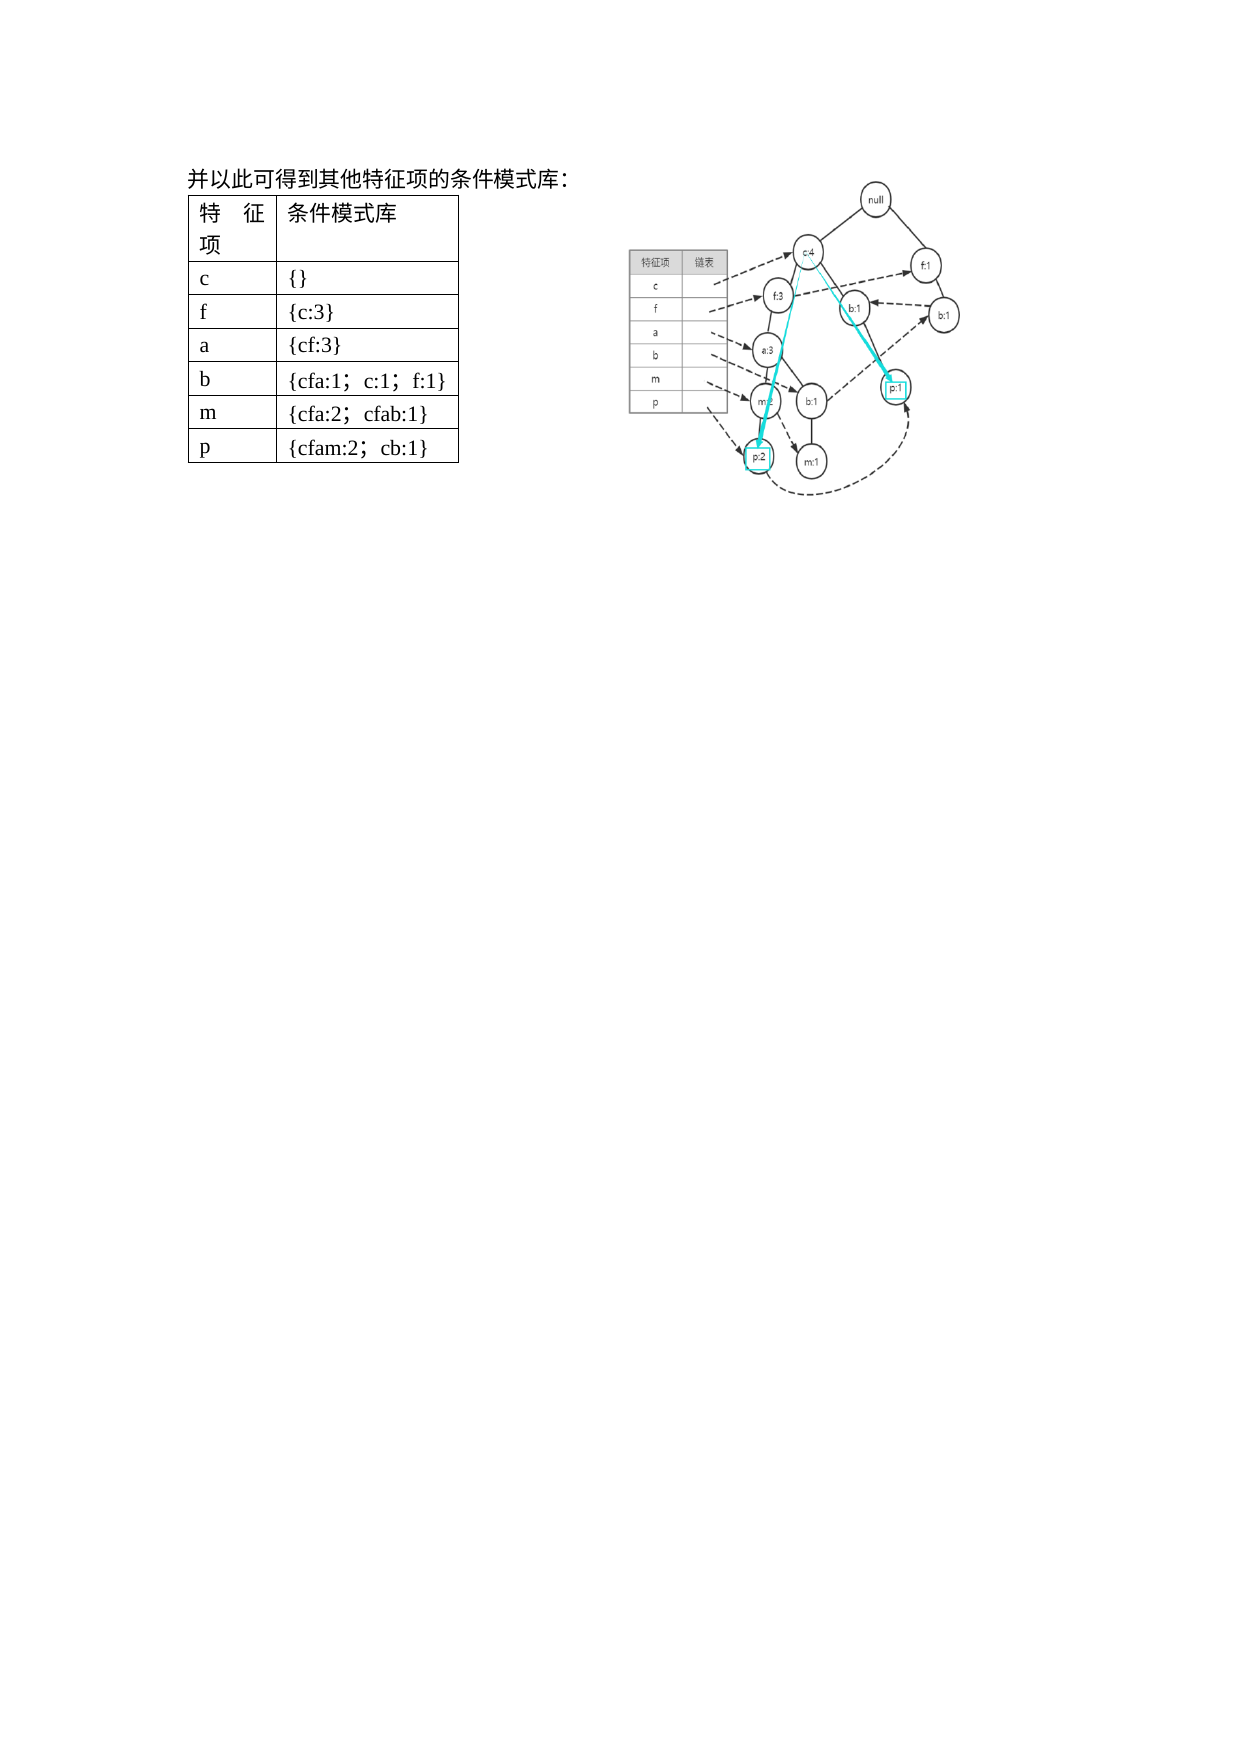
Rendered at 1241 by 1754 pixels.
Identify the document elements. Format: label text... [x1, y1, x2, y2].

table_cell {cfa:1；c:1；f:1} [277, 362, 458, 395]
table_cell f [189, 295, 276, 328]
table_cell b [189, 362, 276, 395]
table_cell {} [277, 262, 458, 294]
table_header 条件模式库 [277, 196, 458, 261]
picture [615, 167, 967, 511]
table_cell {c:3} [277, 295, 458, 328]
table_cell {cfam:2；cb:1} [277, 429, 458, 462]
table_cell {cfa:2；cfab:1} [277, 396, 458, 428]
table_cell m [189, 396, 276, 428]
table_cell {cf:3} [277, 329, 458, 361]
text 并以此可得到其他特征项的条件模式库： [187, 162, 1053, 194]
table_header 特征项 [189, 196, 276, 261]
table_cell p [189, 429, 276, 462]
table_cell a [189, 329, 276, 361]
table_cell c [189, 262, 276, 294]
